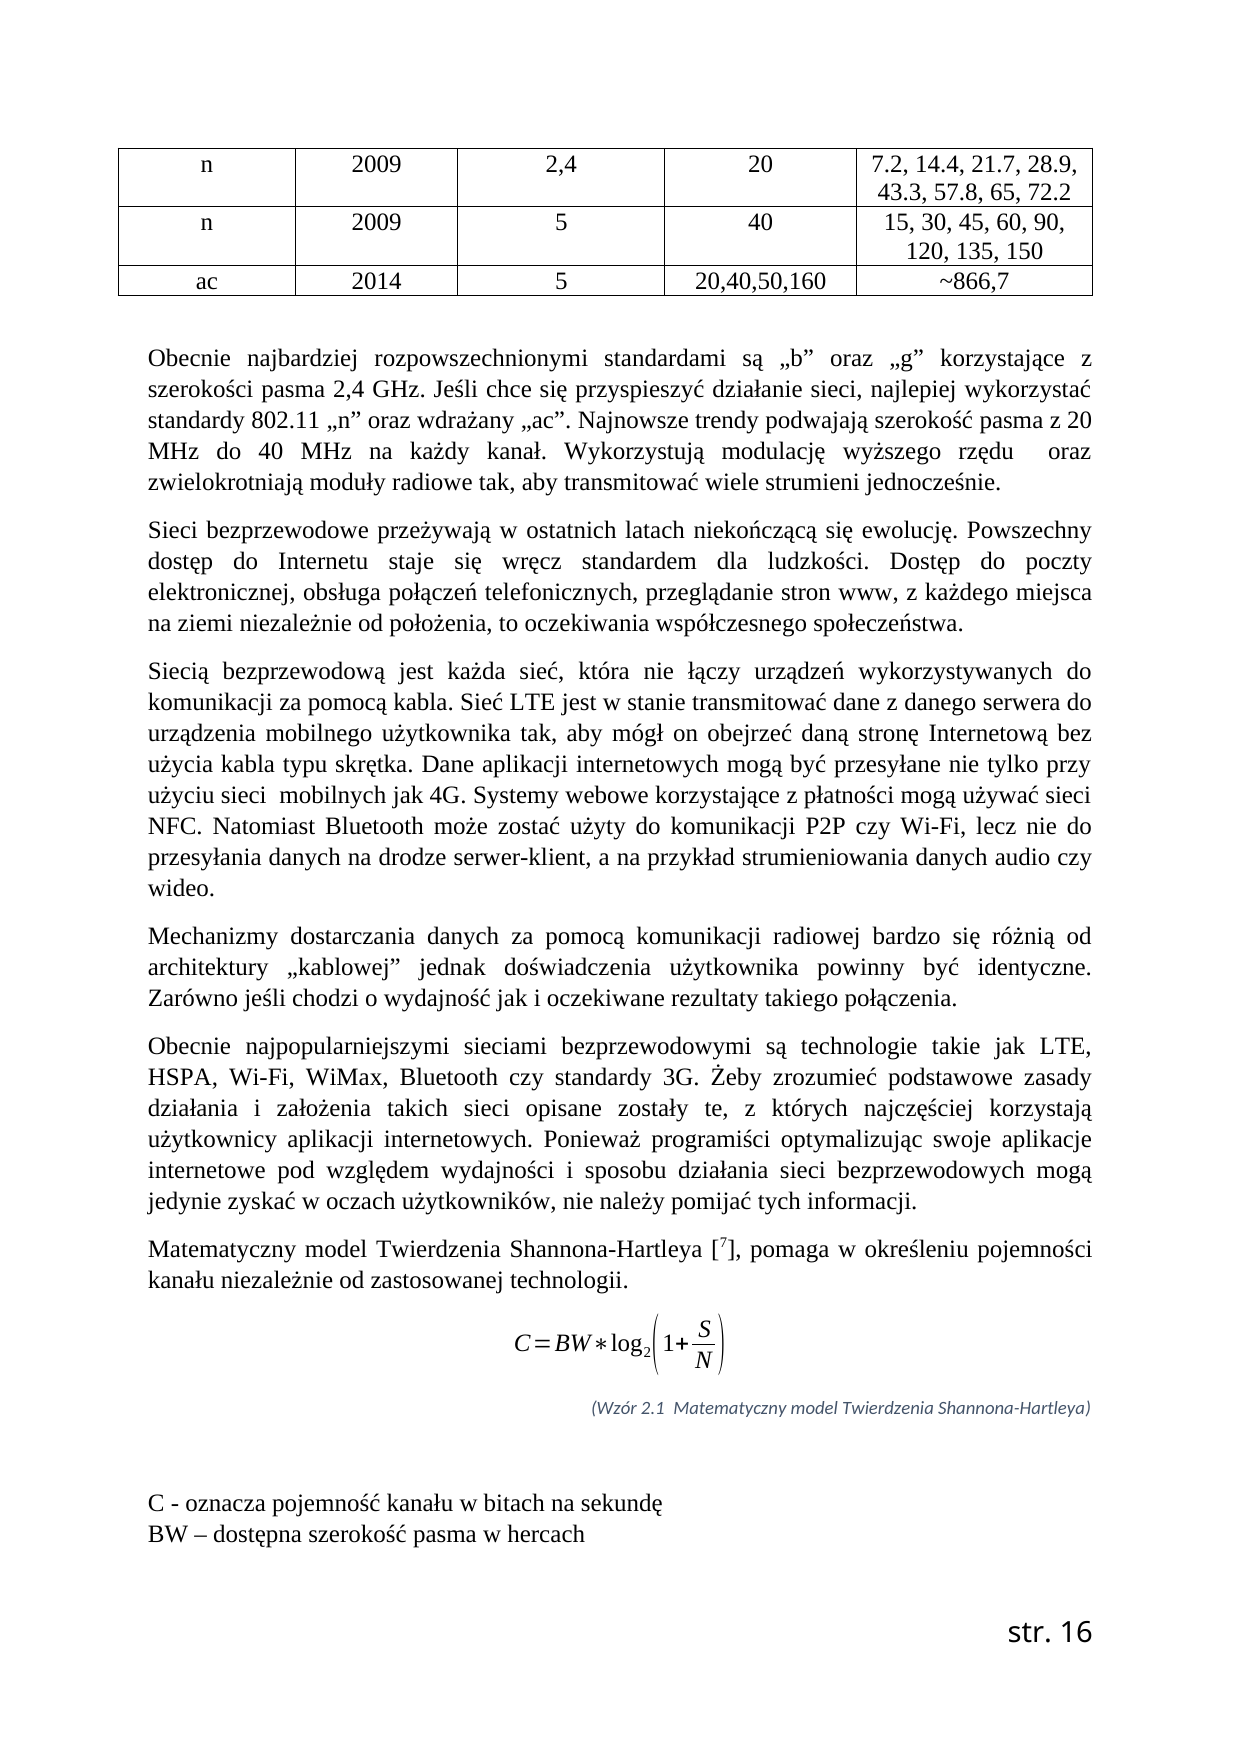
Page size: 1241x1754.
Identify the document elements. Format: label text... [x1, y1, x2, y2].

table_cell 2009 [296, 149, 457, 206]
text Sieci bezprzewodowe przeżywają w ostatnich latach niekończącą się ewolucję. Powszechny dostęp do Internetu staje się wręcz standardem dla ludzkości. Dostęp do poczty elektronicznej, obsługa połączeń telefonicznych, przeglądanie stron www, z każdego miejsca na ziemi niezależnie od położenia, to oczekiwania współczesnego społeczeństwa. [148, 515, 1093, 637]
text Mechanizmy dostarczania danych za pomocą komunikacji radiowej bardzo się różnią od architektury „kablowej” jednak doświadczenia użytkownika powinny być identyczne. Zarówno jeśli chodzi o wydajność jak i oczekiwane rezultaty takiego połączenia. [148, 921, 1093, 1012]
table_cell 2009 [296, 207, 457, 265]
text Obecnie najpopularniejszymi sieciami bezprzewodowymi są technologie takie jak LTE, HSPA, Wi-Fi, WiMax, Bluetooth czy standardy 3G. Żeby zrozumieć podstawowe zasady działania i założenia takich sieci opisane zostały te, z których najczęściej korzystają użytkownicy aplikacji internetowych. Ponieważ programiści optymalizując swoje aplikacje internetowe pod względem wydajności i sposobu działania sieci bezprzewodowych mogą jedynie zyskać w oczach użytkowników, nie należy pomijać tych informacji. [148, 1031, 1093, 1215]
table_cell ~866,7 [857, 266, 1092, 294]
table_cell 20,40,50,160 [665, 266, 856, 294]
table_cell n [119, 207, 295, 265]
table_cell 5 [458, 266, 664, 294]
table_cell 40 [665, 207, 856, 265]
table_cell ac [119, 266, 295, 294]
text Matematyczny model Twierdzenia Shannona-Hartleya [], pomaga w określeniu pojemności kanału niezależnie od zastosowanej technologii. [148, 1234, 1093, 1293]
table_cell n [119, 149, 295, 206]
text Obecnie najbardziej rozpowszechnionymi standardami są „b” oraz „g” korzystające z szerokości pasma 2,4 GHz. Jeśli chce się przyspieszyć działanie sieci, najlepiej wykorzystać standardy 802.11 „n” oraz wdrażany „ac”. Najnowsze trendy podwajają szerokość pasma z 20 MHz do 40 MHz na każdy kanał. Wykorzystują modulację wyższego rzędu oraz zwielokrotniają moduły radiowe tak, aby transmitować wiele strumieni jednocześnie. [148, 343, 1093, 496]
table_cell 2,4 [458, 149, 664, 206]
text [148, 1488, 1093, 1548]
table_cell 20 [665, 149, 856, 206]
table_cell 5 [458, 207, 664, 265]
table_cell 15, 30, 45, 60, 90, 120, 135, 150 [857, 207, 1092, 265]
table_cell 7.2, 14.4, 21.7, 28.9, 43.3, 57.8, 65, 72.2 [857, 149, 1092, 206]
text (Wzór 2.1 Matematyczny model Twierdzenia Shannona-Hartleya) [148, 1396, 1093, 1419]
table_cell 2014 [296, 266, 457, 294]
text Siecią bezprzewodową jest każda sieć, która nie łączy urządzeń wykorzystywanych do komunikacji za pomocą kabla. Sieć LTE jest w stanie transmitować dane z danego serwera do urządzenia mobilnego użytkownika tak, aby mógł on obejrzeć daną stronę Internetową bez użycia kabla typu skrętka. Dane aplikacji internetowych mogą być przesyłane nie tylko przy użyciu sieci mobilnych jak 4G. Systemy webowe korzystające z płatności mogą używać sieci NFC. Natomiast Bluetooth może zostać użyty do komunikacji P2P czy Wi-Fi, lecz nie do przesyłania danych na drodze serwer-klient, a na przykład strumieniowania danych audio czy wideo. [148, 656, 1093, 902]
